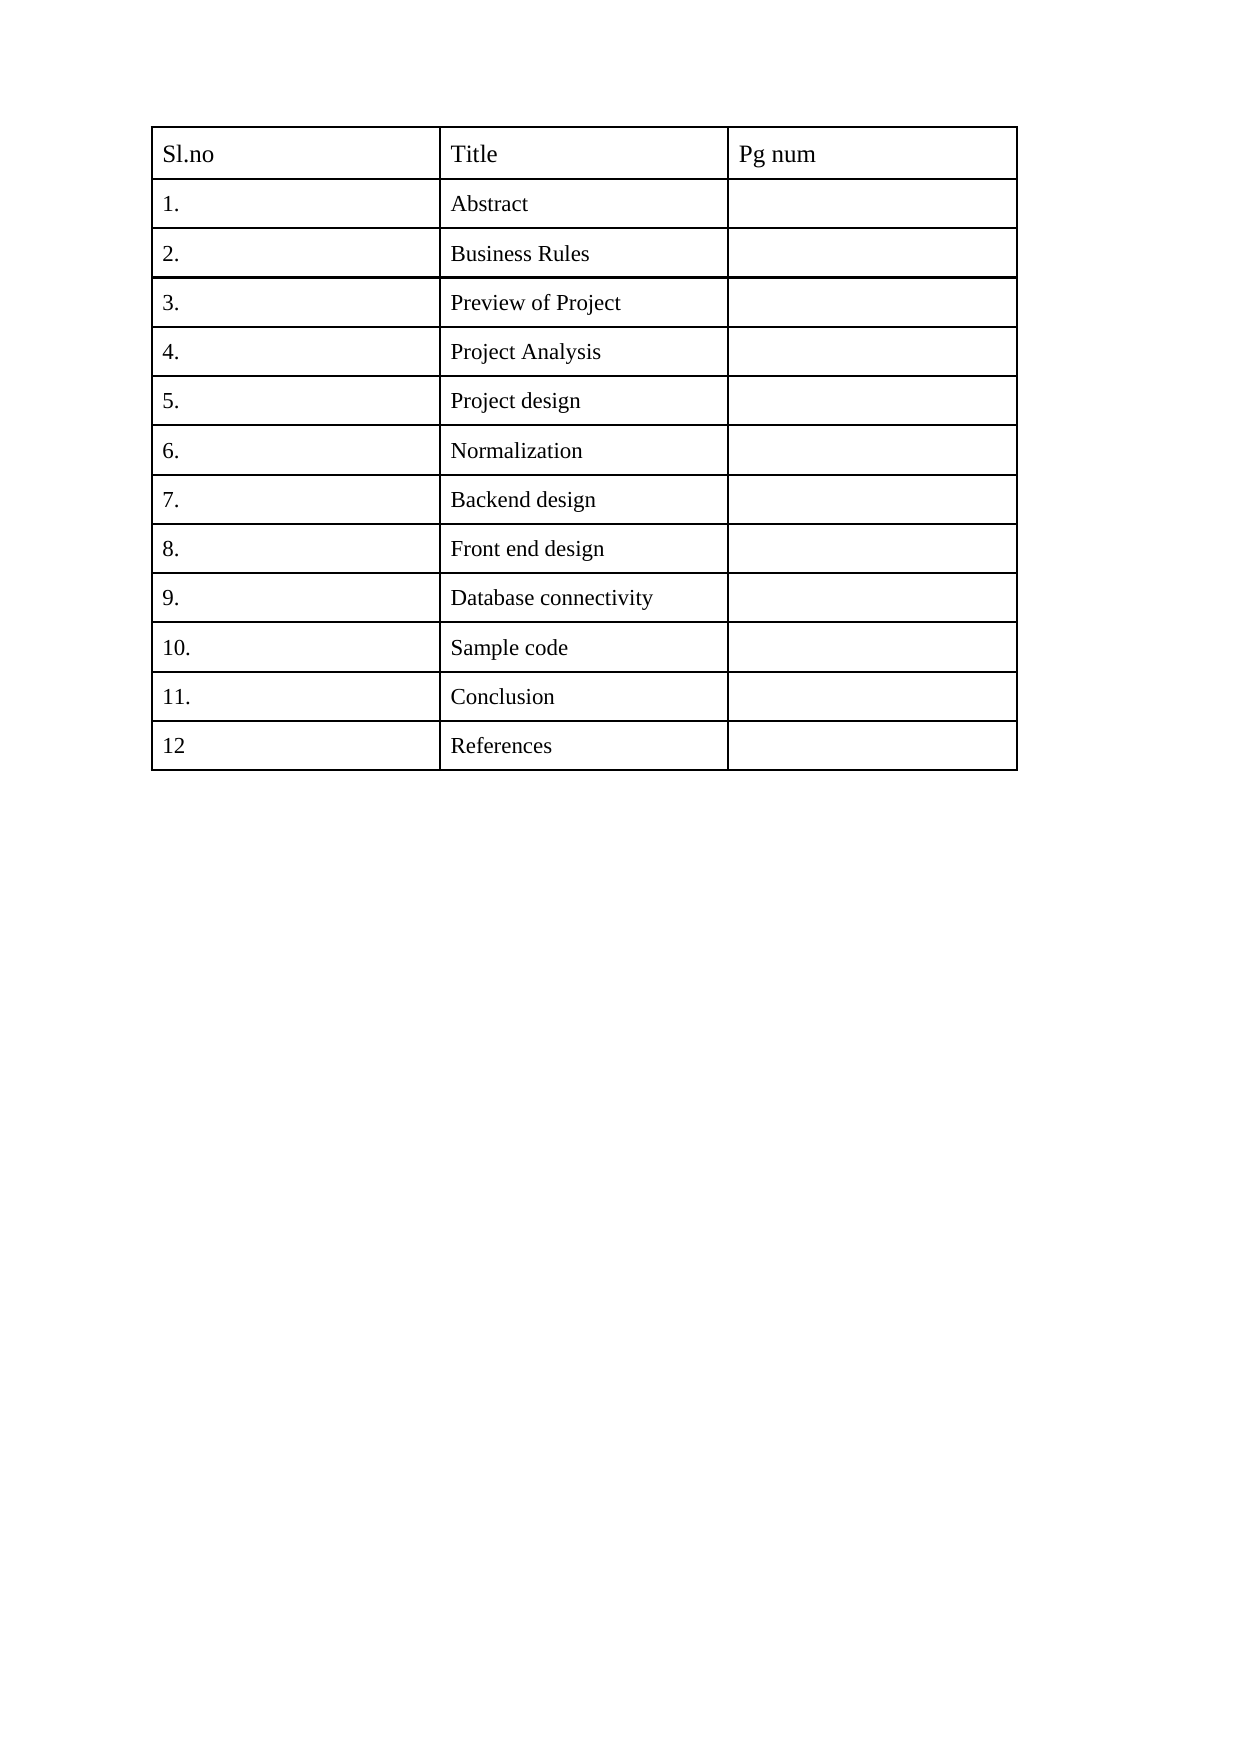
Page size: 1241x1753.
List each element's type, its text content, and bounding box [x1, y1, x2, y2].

table_cell Project design [441, 377, 727, 424]
table_cell [729, 525, 1016, 572]
table_cell 3. [153, 279, 439, 326]
table_cell Conclusion [441, 673, 727, 720]
table_cell [729, 377, 1016, 424]
table_cell 8. [153, 525, 439, 572]
table_cell [729, 328, 1016, 375]
table_cell Front end design [441, 525, 727, 572]
table_cell [729, 229, 1016, 276]
table_cell 5. [153, 377, 439, 424]
table_cell [729, 279, 1016, 326]
table_cell [729, 476, 1016, 523]
table_cell 10. [153, 623, 439, 671]
table_cell [729, 574, 1016, 621]
table_cell Abstract [441, 180, 727, 227]
table_cell [729, 673, 1016, 720]
table_cell Sample code [441, 623, 727, 671]
table_cell Preview of Project [441, 279, 727, 326]
table_cell 7. [153, 476, 439, 523]
table_cell Project Analysis [441, 328, 727, 375]
table_header Sl.no [153, 128, 439, 178]
table_header Title [441, 128, 727, 178]
table_cell Backend design [441, 476, 727, 523]
table_cell Database connectivity [441, 574, 727, 621]
table_cell Normalization [441, 426, 727, 473]
table_cell 2. [153, 229, 439, 276]
table_cell 6. [153, 426, 439, 473]
table_cell [729, 180, 1016, 227]
table_cell References [441, 722, 727, 769]
table_cell 11. [153, 673, 439, 720]
table_cell [729, 623, 1016, 671]
table_cell 12 [153, 722, 439, 769]
table_header Pg num [729, 128, 1016, 178]
table_cell [729, 722, 1016, 769]
table_cell [729, 426, 1016, 473]
table_cell 4. [153, 328, 439, 375]
table_cell 1. [153, 180, 439, 227]
table_cell 9. [153, 574, 439, 621]
table_cell Business Rules [441, 229, 727, 276]
